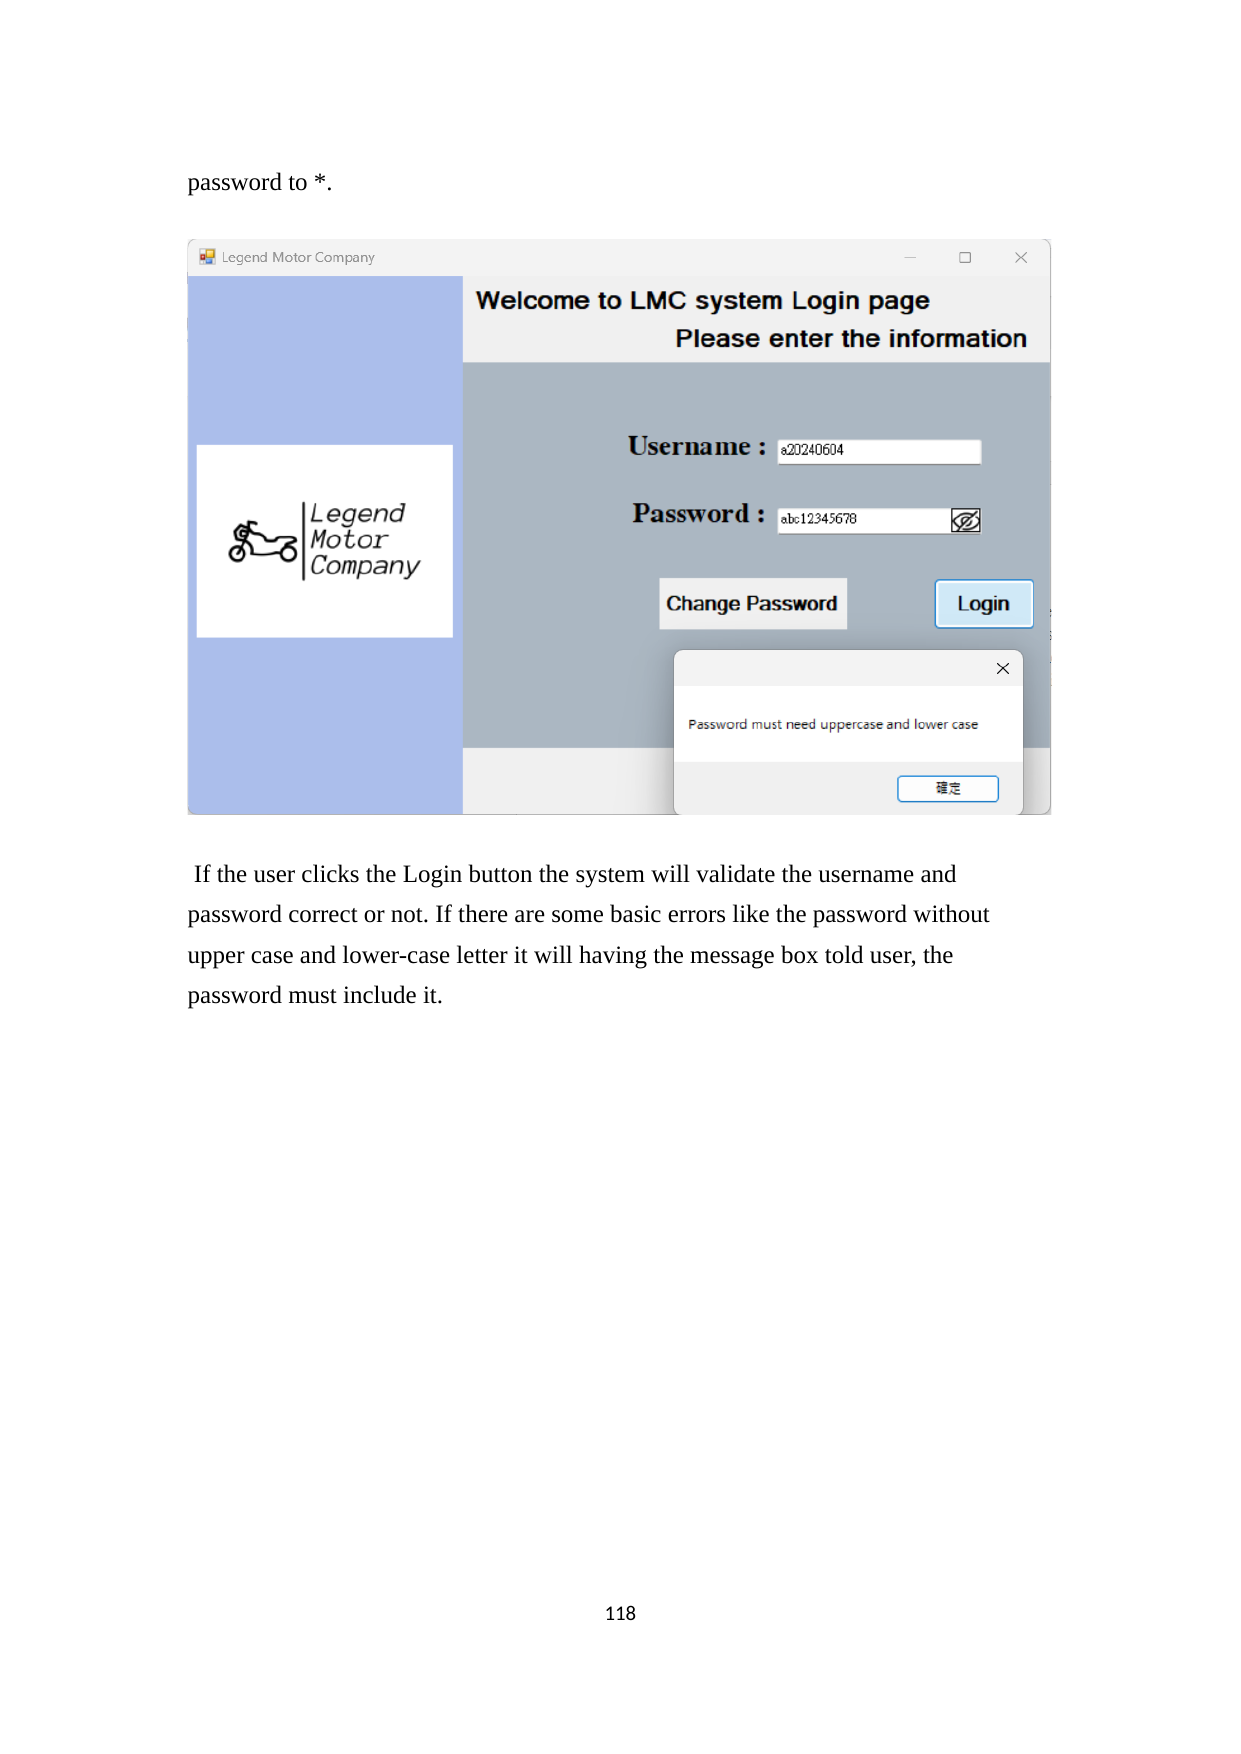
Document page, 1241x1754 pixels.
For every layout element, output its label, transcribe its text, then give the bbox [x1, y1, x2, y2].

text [187, 162, 1053, 200]
picture [187, 239, 1052, 815]
text If the user clicks the Login button the system will validate the username and password correct or not. If there are some basic errors like the password without upper case and lower-case letter it will having the message box told user, the password must include it. [187, 854, 1053, 1013]
